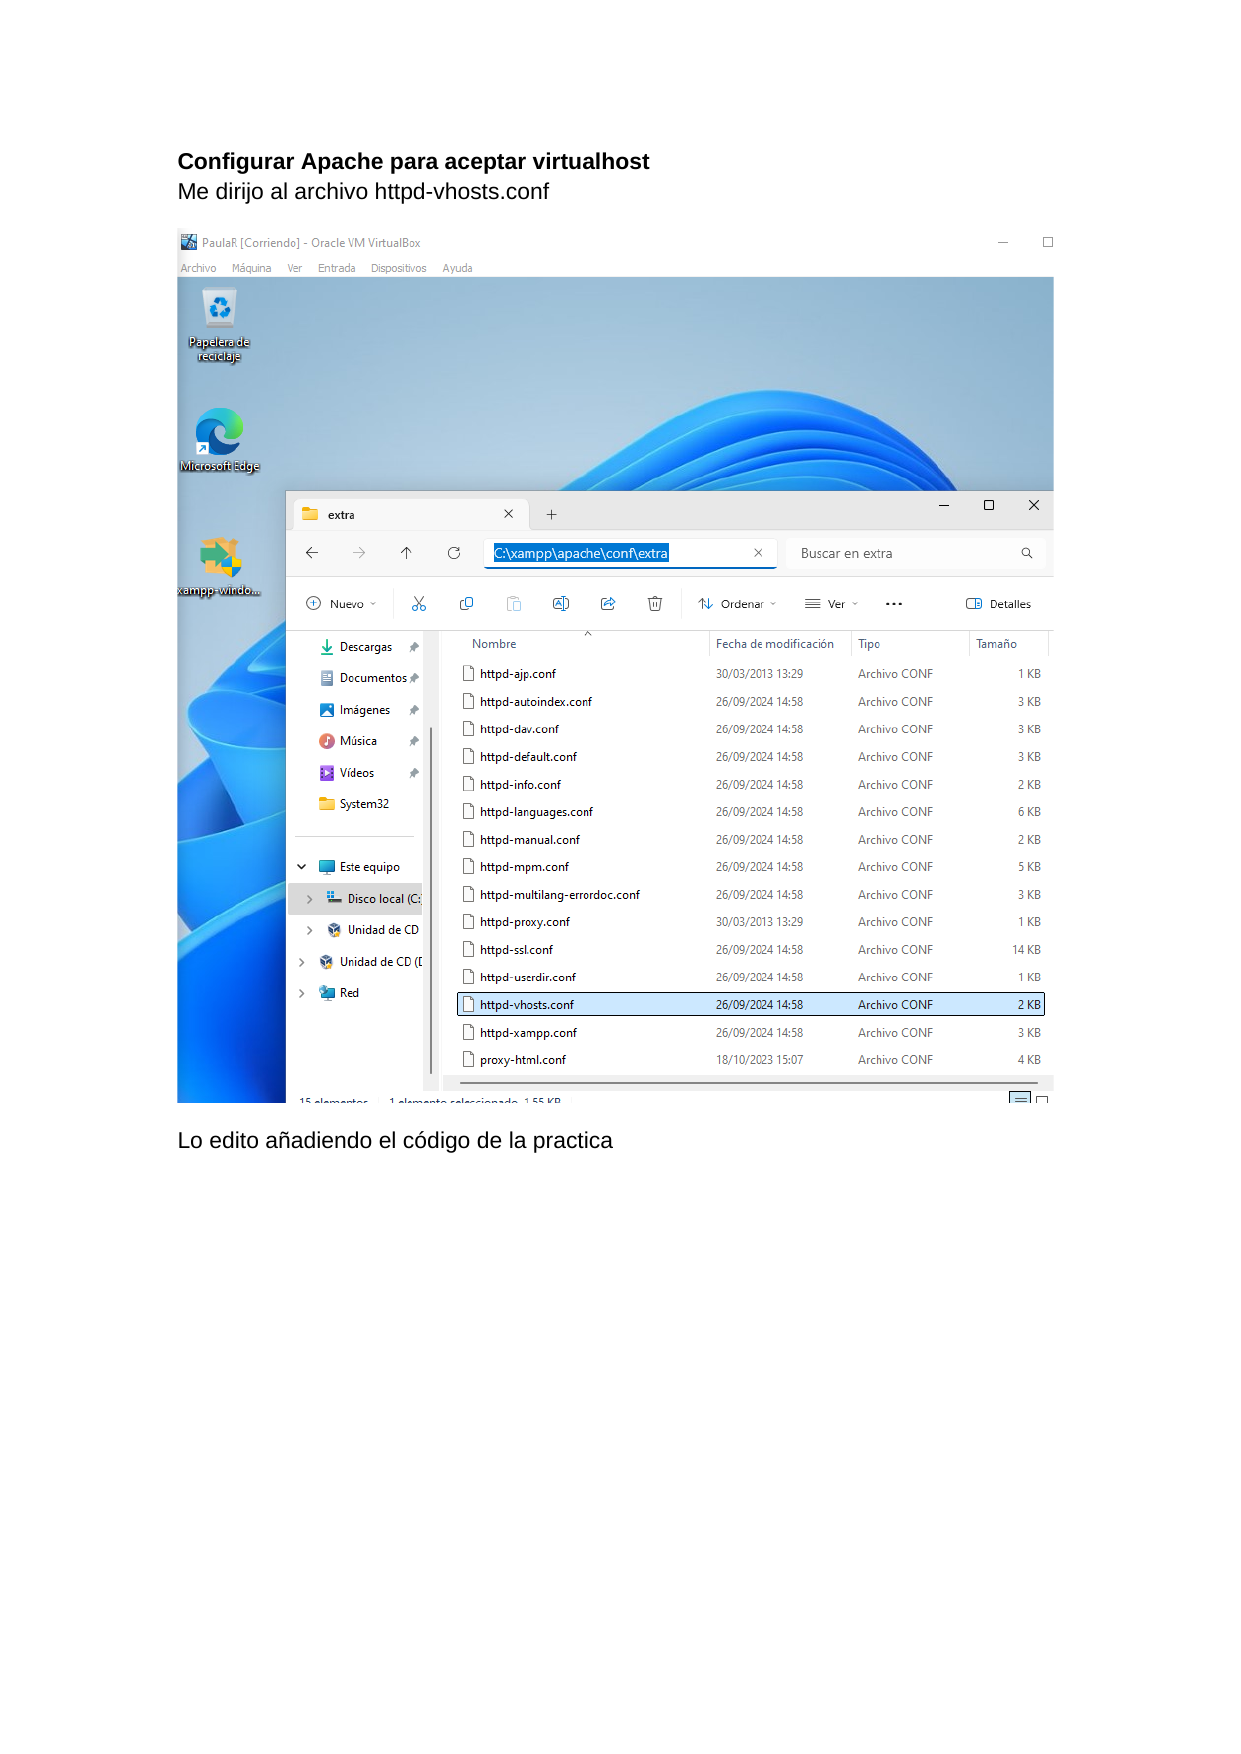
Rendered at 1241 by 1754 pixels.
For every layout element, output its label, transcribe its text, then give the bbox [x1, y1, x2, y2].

text Configurar Apache para aceptar virtualhost Me dirijo al archivo httpd-vhosts.conf [177, 148, 1063, 204]
picture [177, 228, 1054, 1103]
text Lo edito añadiendo el código de la practica [177, 1127, 1063, 1154]
